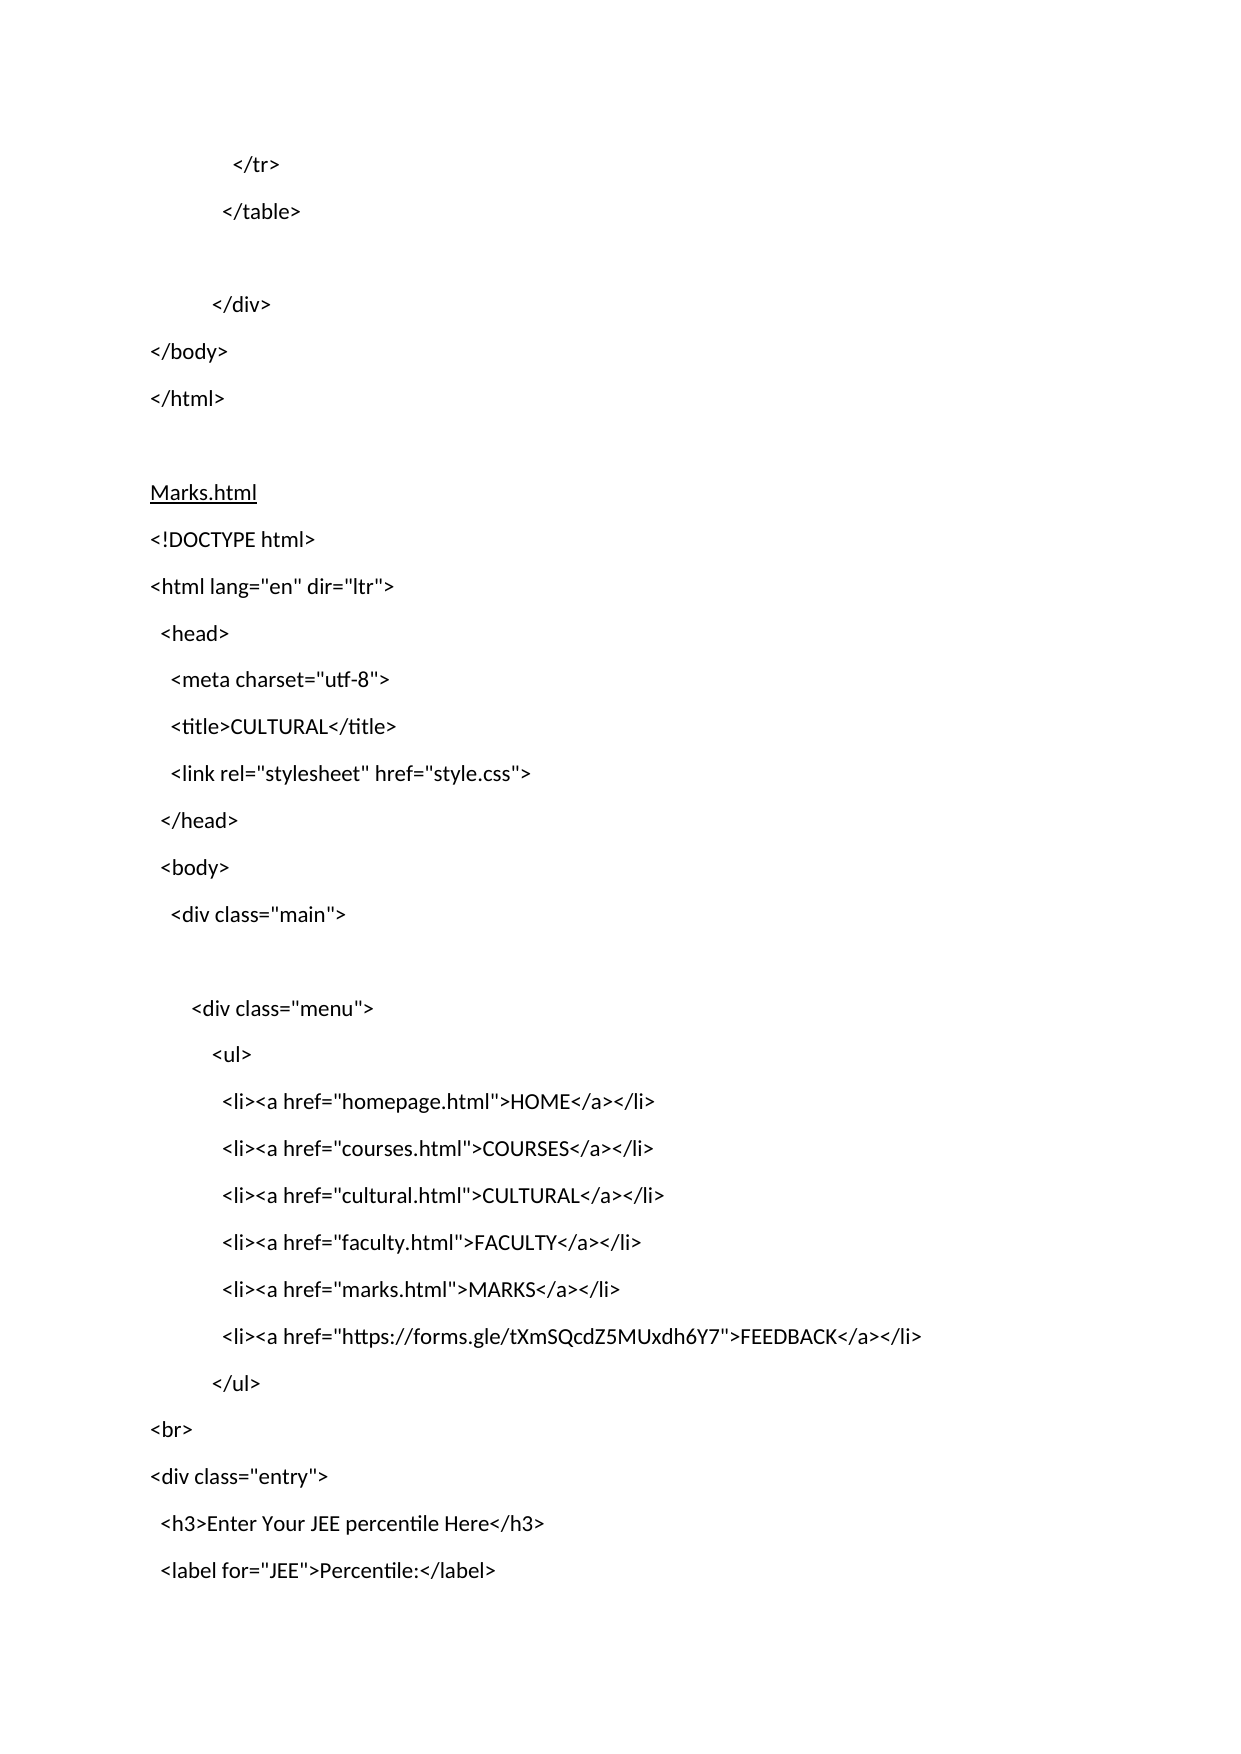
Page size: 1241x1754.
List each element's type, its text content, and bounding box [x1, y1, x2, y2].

text <div class="main"> [150, 900, 1090, 928]
text <li><a href="courses.html">COURSES</a></li> [150, 1134, 1090, 1162]
text <head> [150, 619, 1090, 647]
text <li><a href="marks.html">MARKS</a></li> [150, 1275, 1090, 1303]
text <body> [150, 853, 1090, 881]
text </head> [150, 806, 1090, 834]
text <title>CULTURAL</title> [150, 712, 1090, 741]
text </body> [150, 337, 1090, 366]
text </tr> [150, 150, 1090, 178]
text <!DOCTYPE html> [150, 525, 1090, 553]
text <label for="JEE">Percentile:</label> [150, 1556, 1090, 1584]
text <div class="entry"> [150, 1462, 1090, 1491]
text <link rel="stylesheet" href="style.css"> [150, 759, 1090, 787]
text <html lang="en" dir="ltr"> [150, 572, 1090, 600]
text <br> [150, 1416, 1090, 1444]
text <h3>Enter Your JEE percentile Here</h3> [150, 1509, 1090, 1537]
text </div> [150, 291, 1090, 319]
text <div class="menu"> [150, 994, 1090, 1022]
text <ul> [150, 1041, 1090, 1069]
text <li><a href="faculty.html">FACULTY</a></li> [150, 1228, 1090, 1256]
text </html> [150, 384, 1090, 412]
text <li><a href="cultural.html">CULTURAL</a></li> [150, 1181, 1090, 1209]
text Marks.html [150, 478, 1090, 506]
text <li><a href="homepage.html">HOME</a></li> [150, 1087, 1090, 1116]
text </table> [150, 197, 1090, 225]
text </ul> [150, 1369, 1090, 1397]
text <meta charset="utf-8"> [150, 666, 1090, 694]
text <li><a href="https://forms.gle/tXmSQcdZ5MUxdh6Y7">FEEDBACK</a></li> [150, 1322, 1090, 1350]
